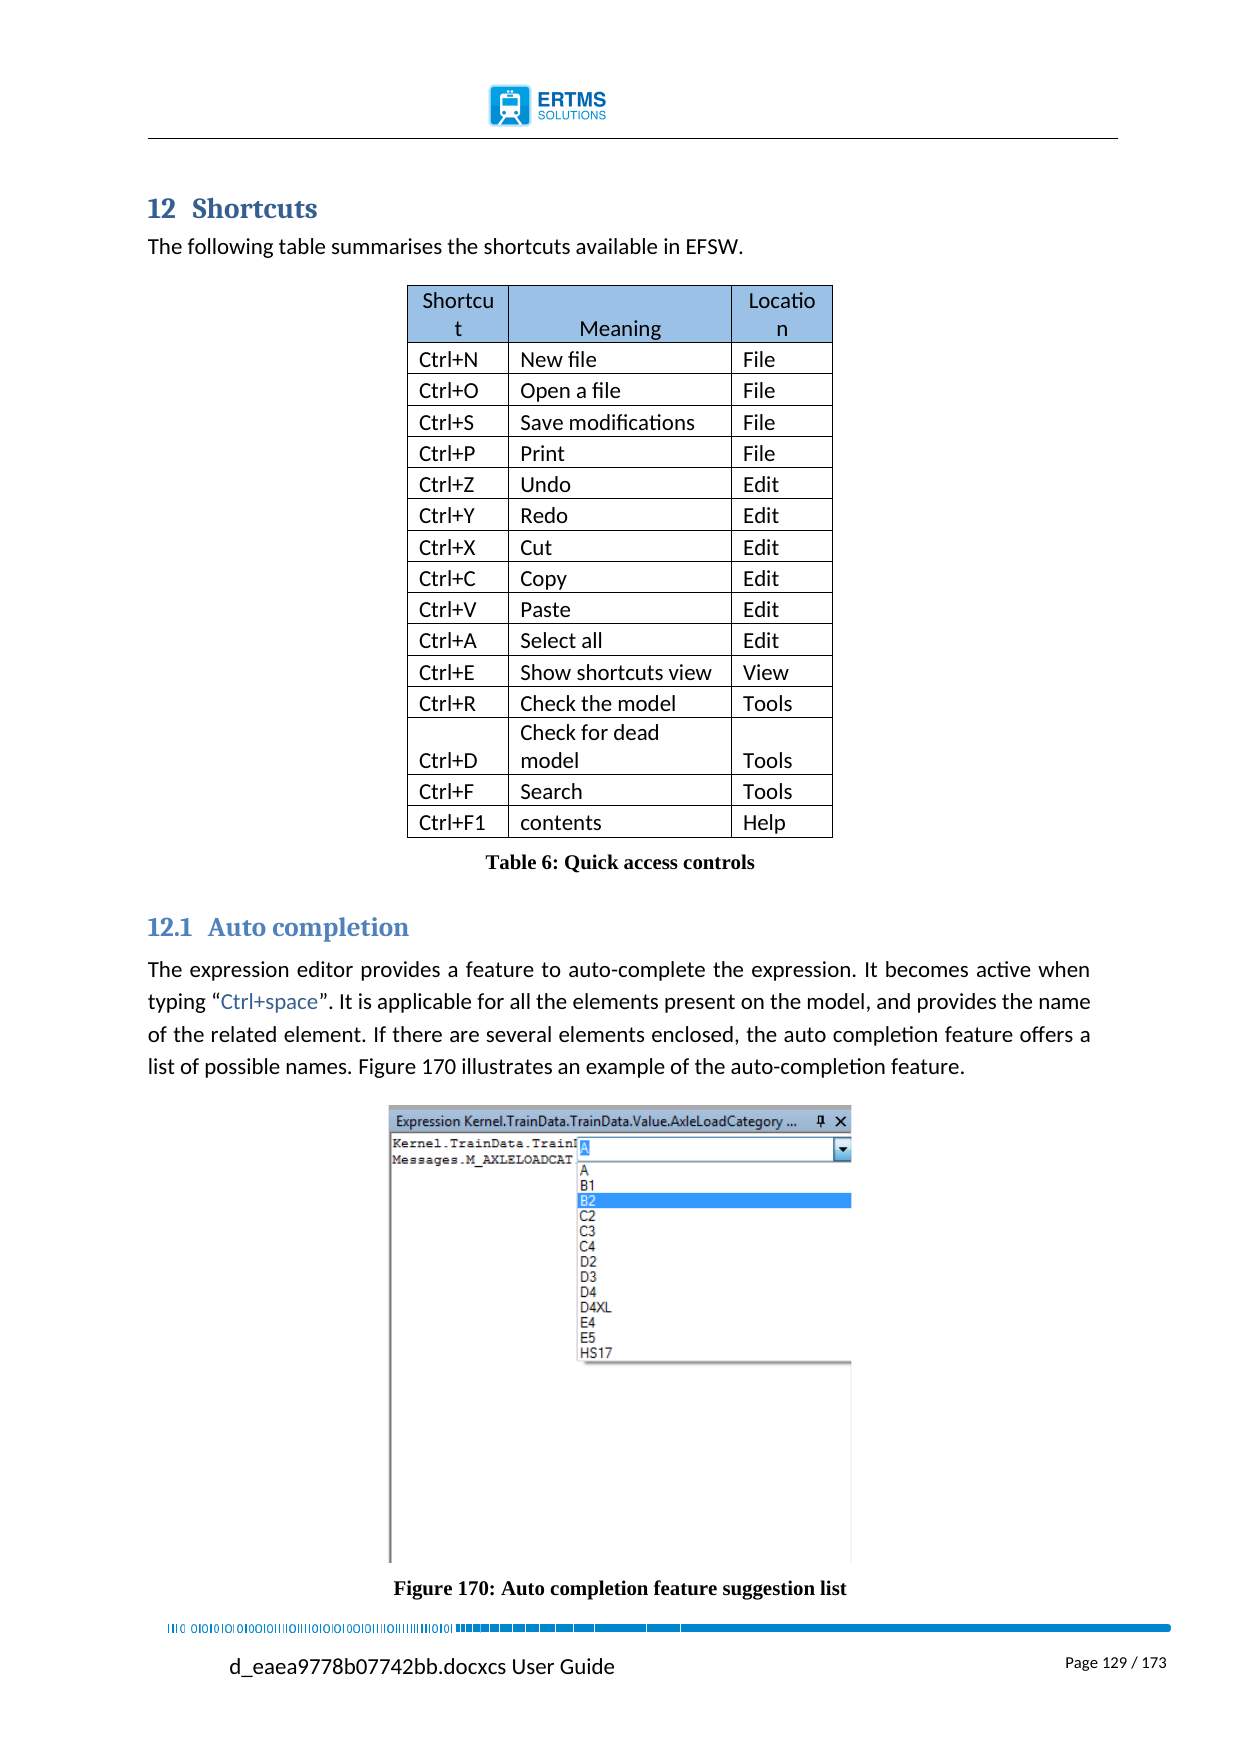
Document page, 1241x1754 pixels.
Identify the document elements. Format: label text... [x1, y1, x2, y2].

table_cell Tools [732, 775, 832, 805]
table_cell Edit [732, 562, 832, 592]
text Figure 170: Auto completion feature suggestion list [148, 1576, 1093, 1599]
table_cell Ctrl+V [408, 593, 508, 623]
table_cell Edit [732, 624, 832, 654]
table_cell contents [509, 806, 731, 837]
table_cell File [732, 374, 832, 404]
table_cell Ctrl+R [408, 687, 508, 717]
table_cell Ctrl+A [408, 624, 508, 654]
table_cell Ctrl+P [408, 437, 508, 467]
subtitle Shortcuts [148, 192, 1093, 226]
table_cell Paste [509, 593, 731, 623]
table_cell Open a file [509, 374, 731, 404]
table_cell Edit [732, 531, 832, 561]
text The following table summarises the shortcuts available in EFSW. [148, 232, 1093, 260]
picture [477, 73, 617, 138]
table_cell New file [509, 343, 731, 373]
table_header Location [732, 286, 832, 342]
table_cell File [732, 343, 832, 373]
table_cell Print [509, 437, 731, 467]
table_cell Select all [509, 624, 731, 654]
table_cell Show shortcuts view [509, 656, 731, 686]
picture [388, 1105, 852, 1563]
table_cell Help [732, 806, 832, 837]
table_cell Tools [732, 687, 832, 717]
table_cell Check the model [509, 687, 731, 717]
table_cell Check for dead model [509, 718, 731, 774]
table_cell Copy [509, 562, 731, 592]
text The expression editor provides a feature to auto-complete the expression. It becomes active when typing “Ctrl+space”. It is applicable for all the elements present on the model, and provides the name of the related element. If there are several elements enclosed, the auto completion feature offers a list of possible names. Figure 170 illustrates an example of the auto-completion feature. [148, 955, 1093, 1080]
table_cell Ctrl+Y [408, 499, 508, 529]
table_cell Ctrl+F [408, 775, 508, 805]
table_cell Ctrl+Z [408, 468, 508, 498]
table_cell Tools [732, 718, 832, 774]
table_cell File [732, 437, 832, 467]
table_cell View [732, 656, 832, 686]
table_header Shortcut [408, 286, 508, 342]
picture [167, 1624, 1171, 1633]
table_header Meaning [509, 286, 731, 342]
table_cell Cut [509, 531, 731, 561]
table_cell Edit [732, 593, 832, 623]
table_cell Redo [509, 499, 731, 529]
table_cell Save modifications [509, 406, 731, 436]
table_cell Ctrl+N [408, 343, 508, 373]
table_cell Edit [732, 468, 832, 498]
table_cell Ctrl+S [408, 406, 508, 436]
subtitle Auto completion [148, 912, 1093, 943]
table_cell Ctrl+C [408, 562, 508, 592]
table_cell Undo [509, 468, 731, 498]
table_cell Ctrl+F1 [408, 806, 508, 837]
table_cell Ctrl+X [408, 531, 508, 561]
table_cell Ctrl+E [408, 656, 508, 686]
text Table 6: Quick access controls [148, 850, 1093, 874]
table_cell Search [509, 775, 731, 805]
table_cell Ctrl+D [408, 718, 508, 774]
table_cell File [732, 406, 832, 436]
table_cell Edit [732, 499, 832, 529]
table_cell Ctrl+O [408, 374, 508, 404]
